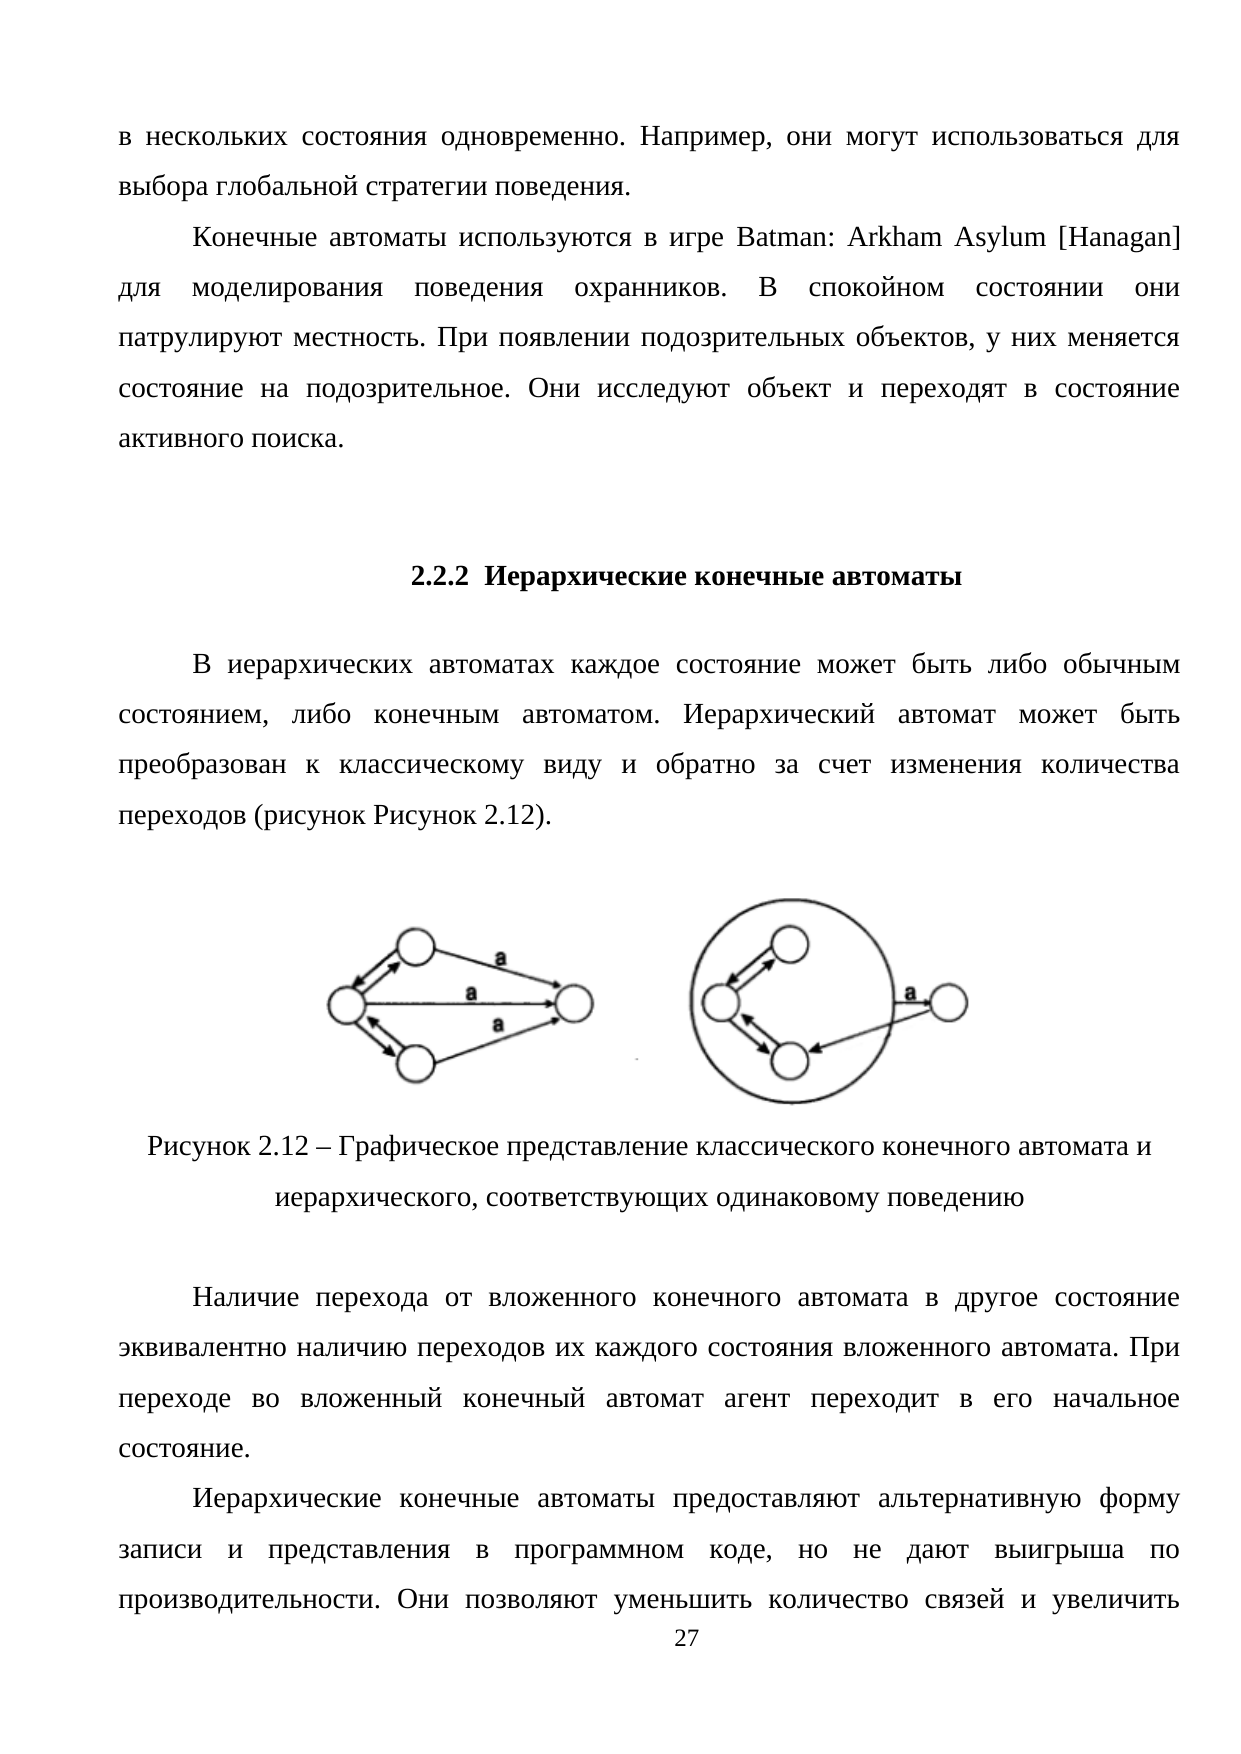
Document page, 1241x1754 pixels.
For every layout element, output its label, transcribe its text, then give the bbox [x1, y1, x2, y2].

text Наличие перехода от вложенного конечного автомата в другое состояние эквивалентно наличию переходов их каждого состояния вложенного автомата. При переходе во вложенный конечный автомат агент переходит в его начальное состояние. [118, 1279, 1181, 1464]
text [118, 118, 1181, 202]
subtitle Иерархические конечные автоматы [118, 558, 1181, 592]
picture [308, 897, 992, 1112]
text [118, 1481, 1181, 1615]
text Конечные автоматы используются в игре Batman: Arkham Asylum [Hanagan] для моделирования поведения охранников. В спокойном состоянии они патрулируют местность. При появлении подозрительных объектов, у них меняется состояние на подозрительное. Они исследуют объект и переходят в состояние активного поиска. [118, 219, 1181, 453]
